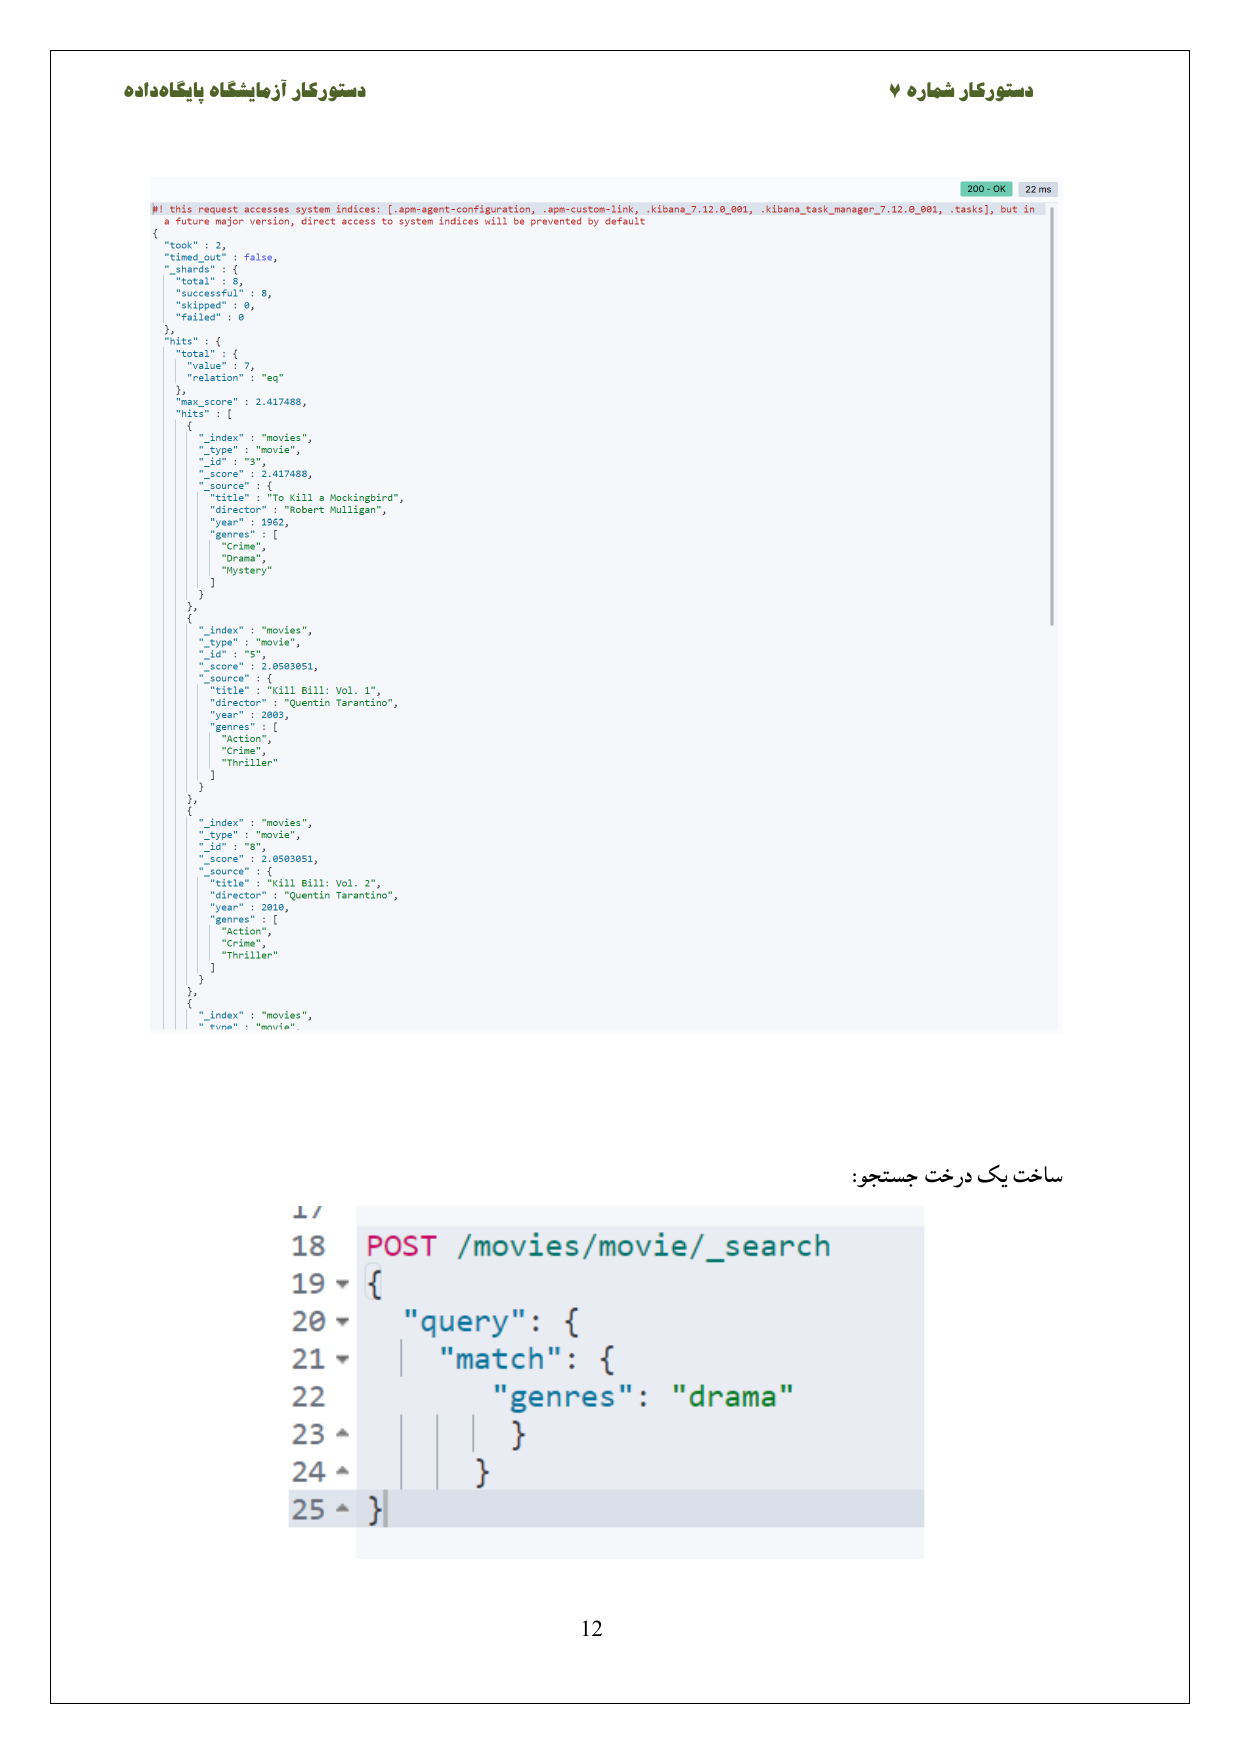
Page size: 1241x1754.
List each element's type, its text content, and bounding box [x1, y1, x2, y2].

picture [150, 177, 1063, 1034]
list ساخت یک درخت جستجو: [150, 1153, 1063, 1200]
picture [288, 1206, 925, 1559]
